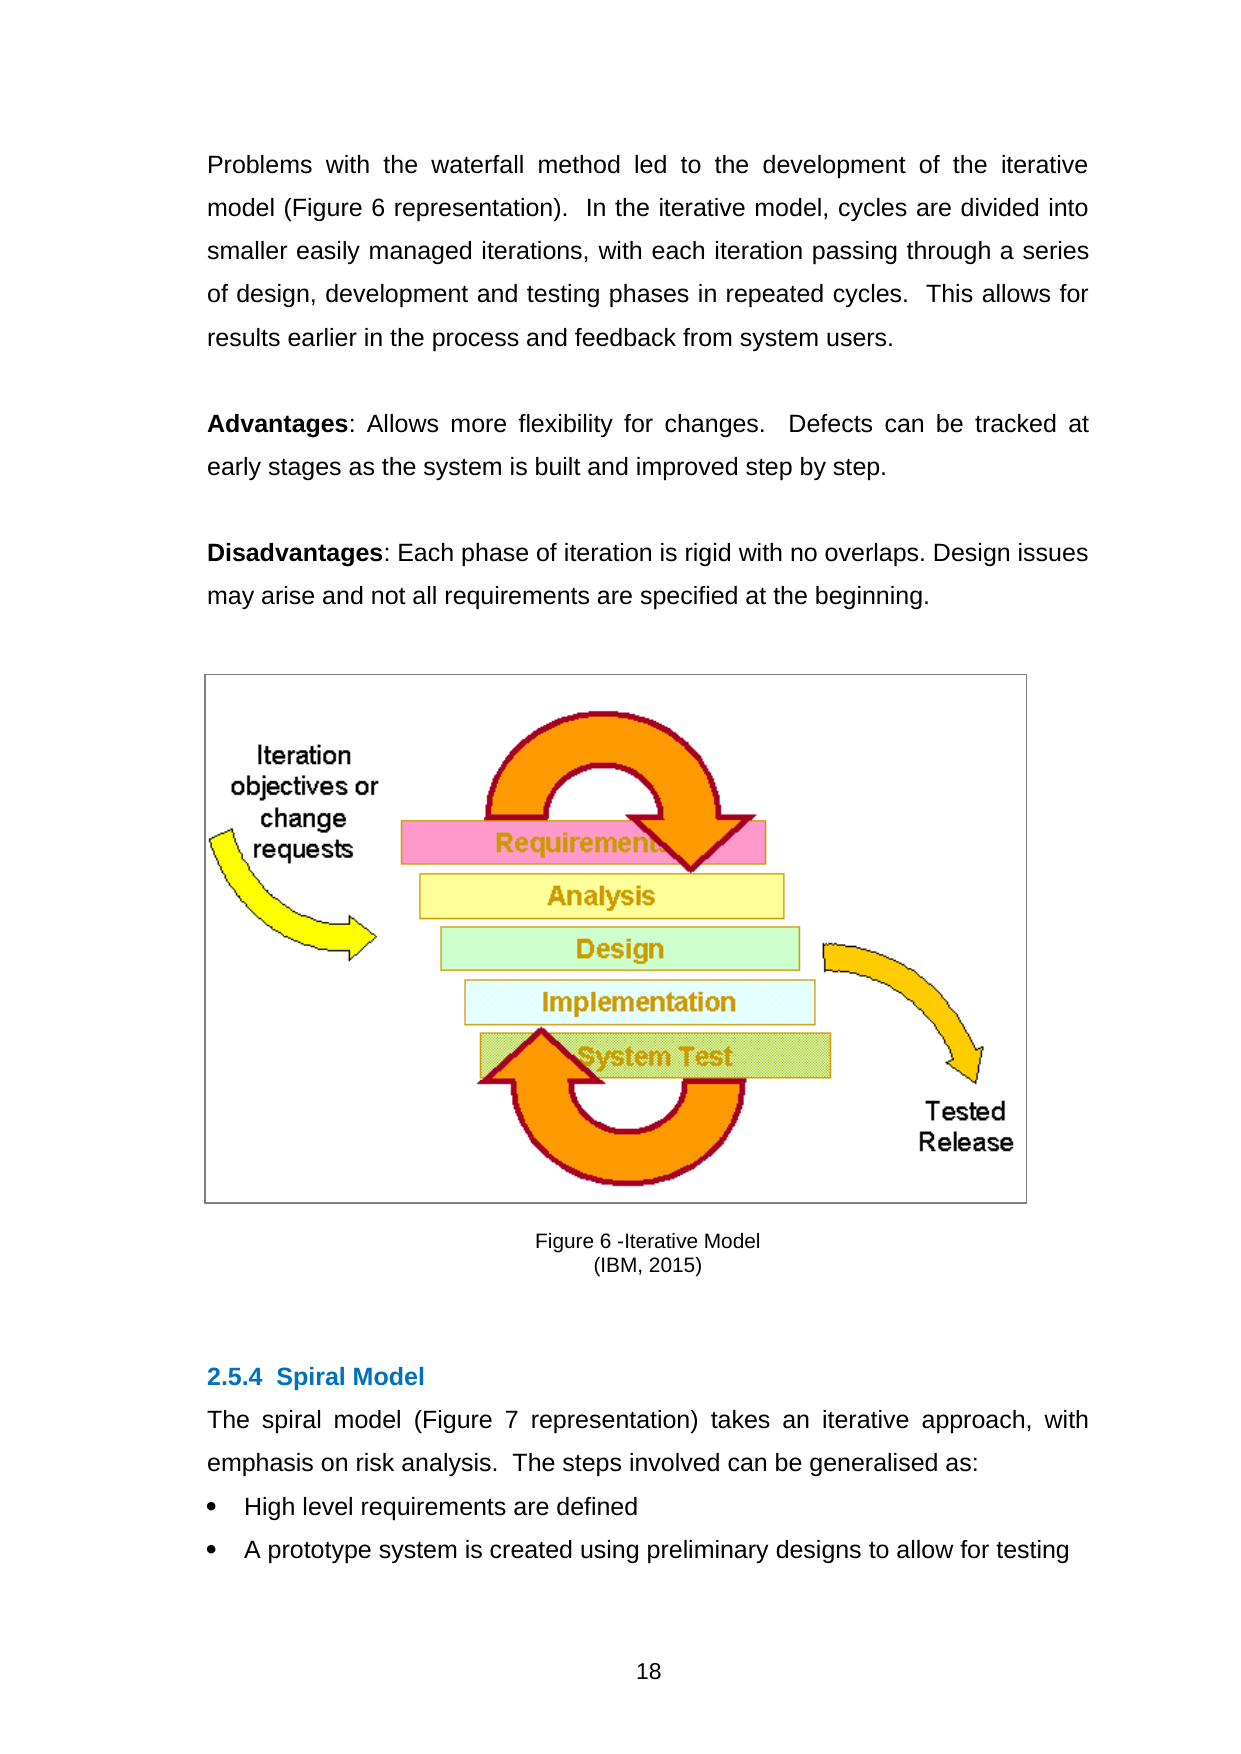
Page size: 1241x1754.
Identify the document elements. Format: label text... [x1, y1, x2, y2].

text Problems with the waterfall method led to the development of the iterative model (Figure 6 representation). In the iterative model, cycles are divided into smaller easily managed iterations, with each iteration passing through a series of design, development and testing phases in repeated cycles. This allows for results earlier in the process and feedback from system users. [207, 150, 1090, 351]
text The spiral model (Figure 7 representation) takes an iterative approach, with emphasis on risk analysis. The steps involved can be generalised as: [207, 1405, 1090, 1477]
text 2.5.4 Spiral Model [207, 1362, 1090, 1391]
text Advantages: Allows more flexibility for changes. Defects can be tracked at early stages as the system is built and improved step by step. [207, 409, 1090, 481]
list A prototype system is created using preliminary designs to allow for testing [207, 1535, 1090, 1563]
text Disadvantages: Each phase of iteration is rigid with no overlaps. Design issues may arise and not all requirements are specified at the beginning. [207, 538, 1090, 610]
list High level requirements are defined [207, 1491, 1090, 1520]
picture [206, 675, 1026, 1202]
